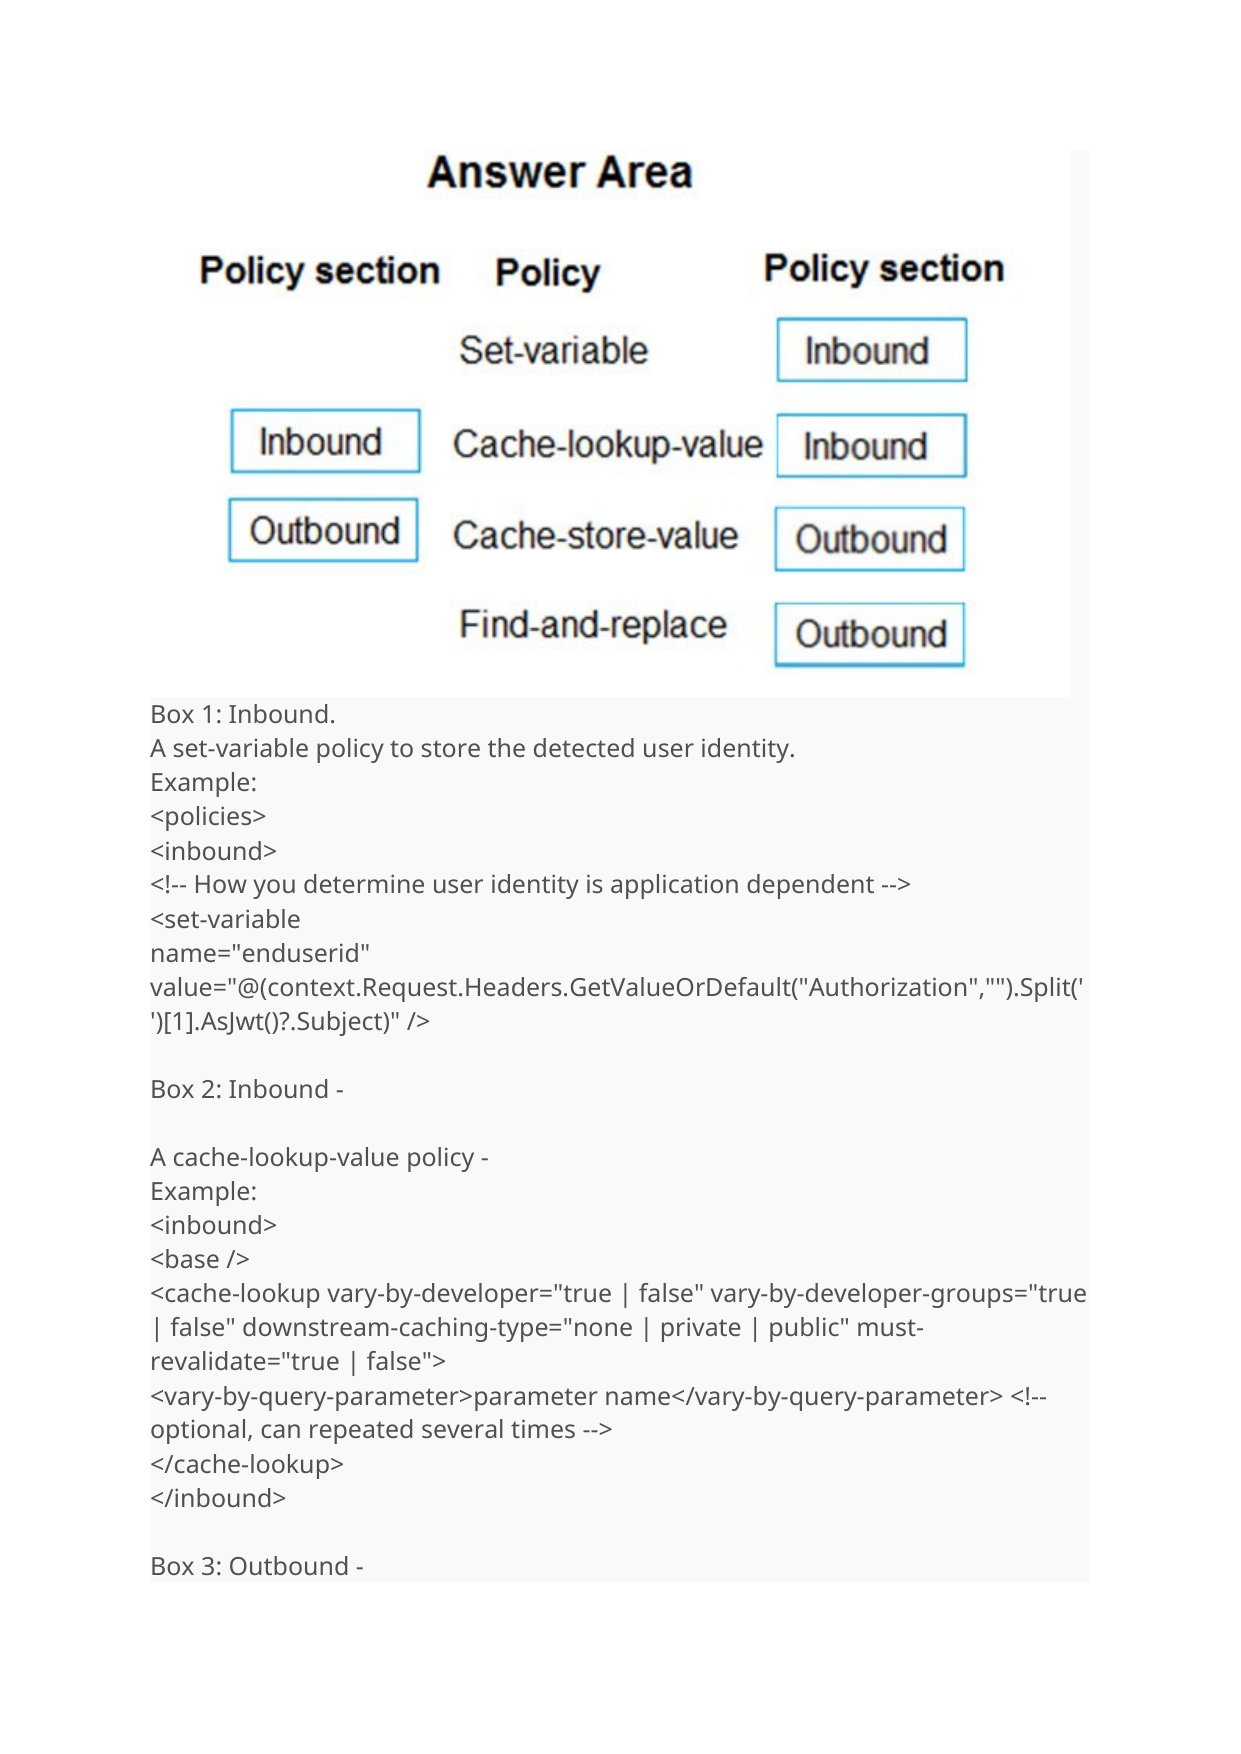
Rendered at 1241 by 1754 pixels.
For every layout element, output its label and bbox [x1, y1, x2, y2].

picture [150, 150, 1071, 697]
text [150, 150, 1090, 1582]
